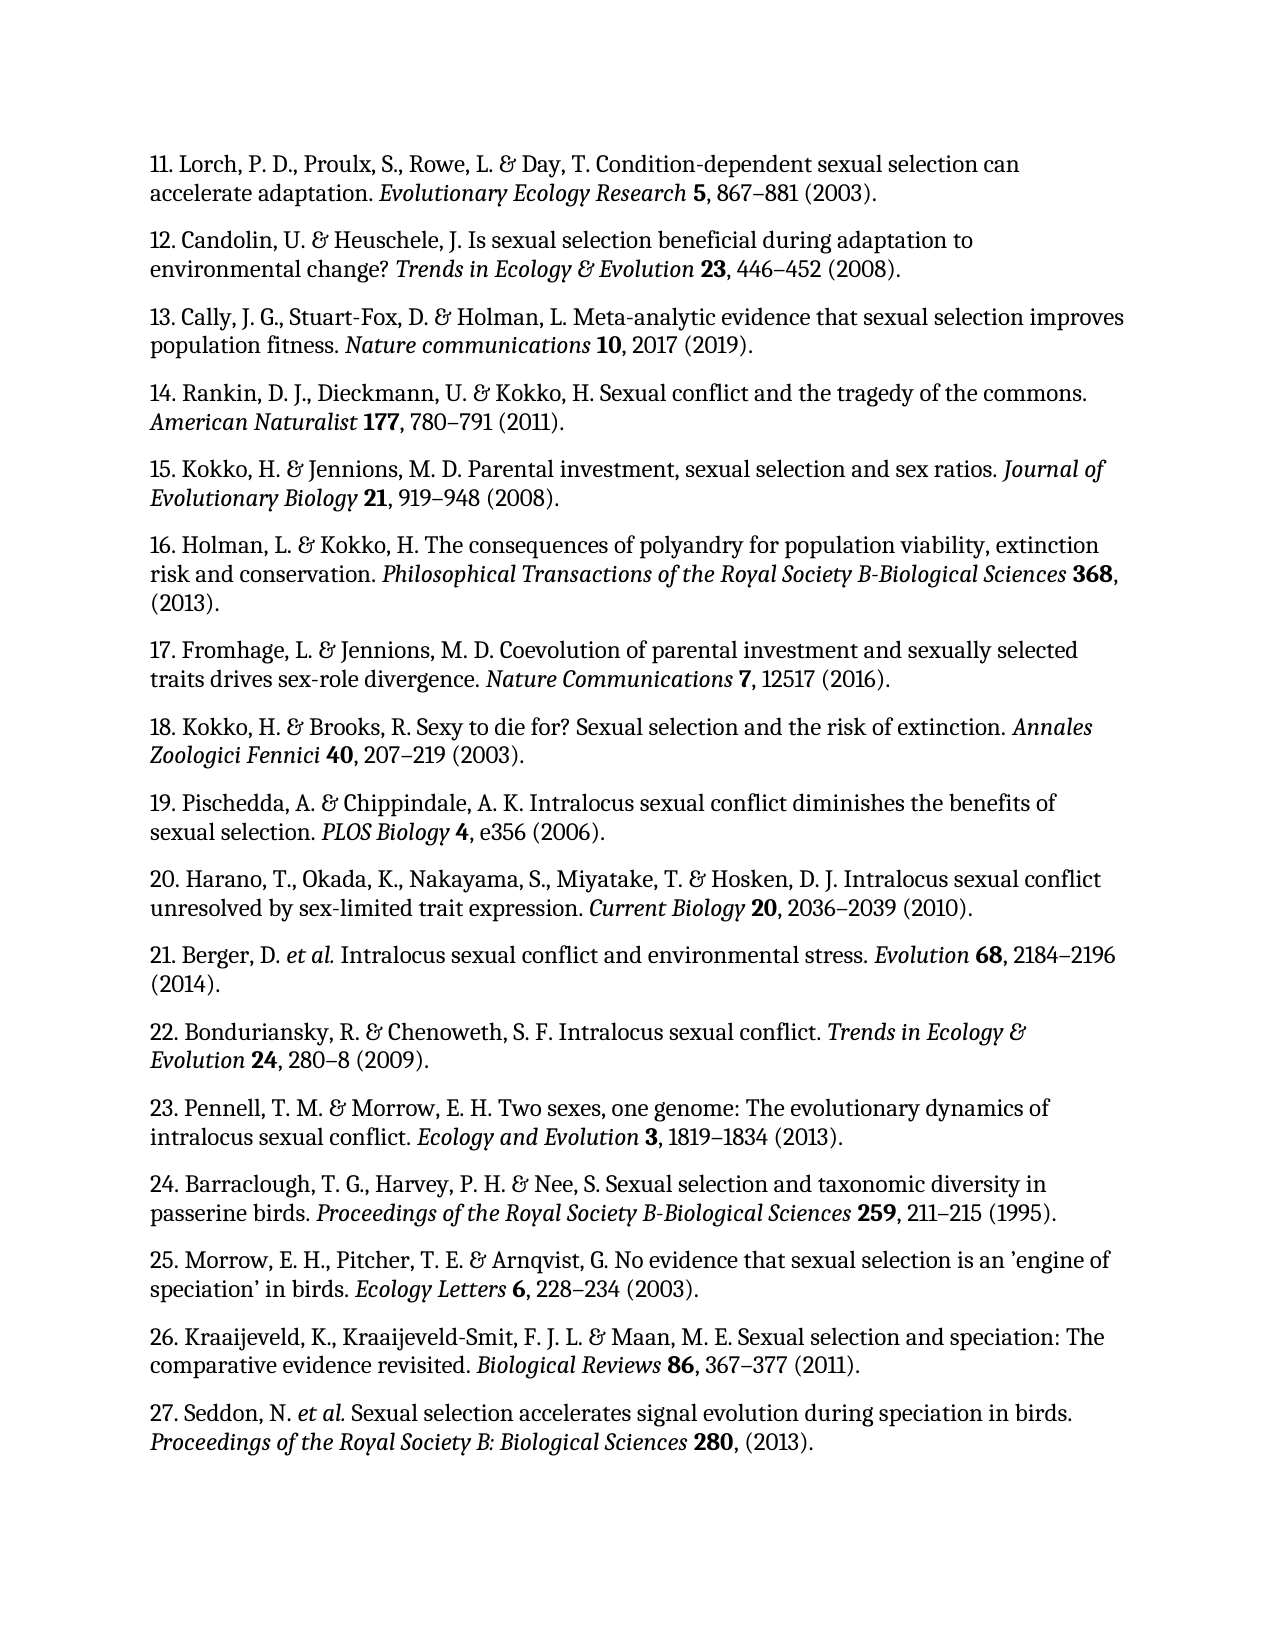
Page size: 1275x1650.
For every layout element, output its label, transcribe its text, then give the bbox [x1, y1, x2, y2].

text 21. Berger, D. et al. Intralocus sexual conflict and environmental stress. Evolution 68, 2184–2196 (2014). [150, 941, 1125, 999]
text 13. Cally, J. G., Stuart-Fox, D. & Holman, L. Meta-analytic evidence that sexual selection improves population fitness. Nature communications 10, 2017 (2019). [150, 302, 1125, 360]
text 27. Seddon, N. et al. Sexual selection accelerates signal evolution during speciation in birds. Proceedings of the Royal Society B: Biological Sciences 280, (2013). [150, 1399, 1125, 1456]
text 26. Kraaijeveld, K., Kraaijeveld-Smit, F. J. L. & Maan, M. E. Sexual selection and speciation: The comparative evidence revisited. Biological Reviews 86, 367–377 (2011). [150, 1322, 1125, 1380]
text 24. Barraclough, T. G., Harvey, P. H. & Nee, S. Sexual selection and taxonomic diversity in passerine birds. Proceedings of the Royal Society B-Biological Sciences 259, 211–215 (1995). [150, 1170, 1125, 1227]
text 19. Pischedda, A. & Chippindale, A. K. Intralocus sexual conflict diminishes the benefits of sexual selection. PLOS Biology 4, e356 (2006). [150, 789, 1125, 846]
text 17. Fromhage, L. & Jennions, M. D. Coevolution of parental investment and sexually selected traits drives sex-role divergence. Nature Communications 7, 12517 (2016). [150, 636, 1125, 694]
text 11. Lorch, P. D., Proulx, S., Rowe, L. & Day, T. Condition-dependent sexual selection can accelerate adaptation. Evolutionary Ecology Research 5, 867–881 (2003). [150, 150, 1125, 207]
text 14. Rankin, D. J., Dieckmann, U. & Kokko, H. Sexual conflict and the tragedy of the commons. American Naturalist 177, 780–791 (2011). [150, 379, 1125, 436]
text 25. Morrow, E. H., Pitcher, T. E. & Arnqvist, G. No evidence that sexual selection is an ’engine of speciation’ in birds. Ecology Letters 6, 228–234 (2003). [150, 1246, 1125, 1304]
text 22. Bonduriansky, R. & Chenoweth, S. F. Intralocus sexual conflict. Trends in Ecology & Evolution 24, 280–8 (2009). [150, 1017, 1125, 1075]
text 23. Pennell, T. M. & Morrow, E. H. Two sexes, one genome: The evolutionary dynamics of intralocus sexual conflict. Ecology and Evolution 3, 1819–1834 (2013). [150, 1094, 1125, 1151]
text 16. Holman, L. & Kokko, H. The consequences of polyandry for population viability, extinction risk and conservation. Philosophical Transactions of the Royal Society B-Biological Sciences 368, (2013). [150, 531, 1125, 617]
text 12. Candolin, U. & Heuschele, J. Is sexual selection beneficial during adaptation to environmental change? Trends in Ecology & Evolution 23, 446–452 (2008). [150, 226, 1125, 284]
text 15. Kokko, H. & Jennions, M. D. Parental investment, sexual selection and sex ratios. Journal of Evolutionary Biology 21, 919–948 (2008). [150, 455, 1125, 512]
text 20. Harano, T., Okada, K., Nakayama, S., Miyatake, T. & Hosken, D. J. Intralocus sexual conflict unresolved by sex-limited trait expression. Current Biology 20, 2036–2039 (2010). [150, 865, 1125, 922]
text 18. Kokko, H. & Brooks, R. Sexy to die for? Sexual selection and the risk of extinction. Annales Zoologici Fennici 40, 207–219 (2003). [150, 712, 1125, 770]
